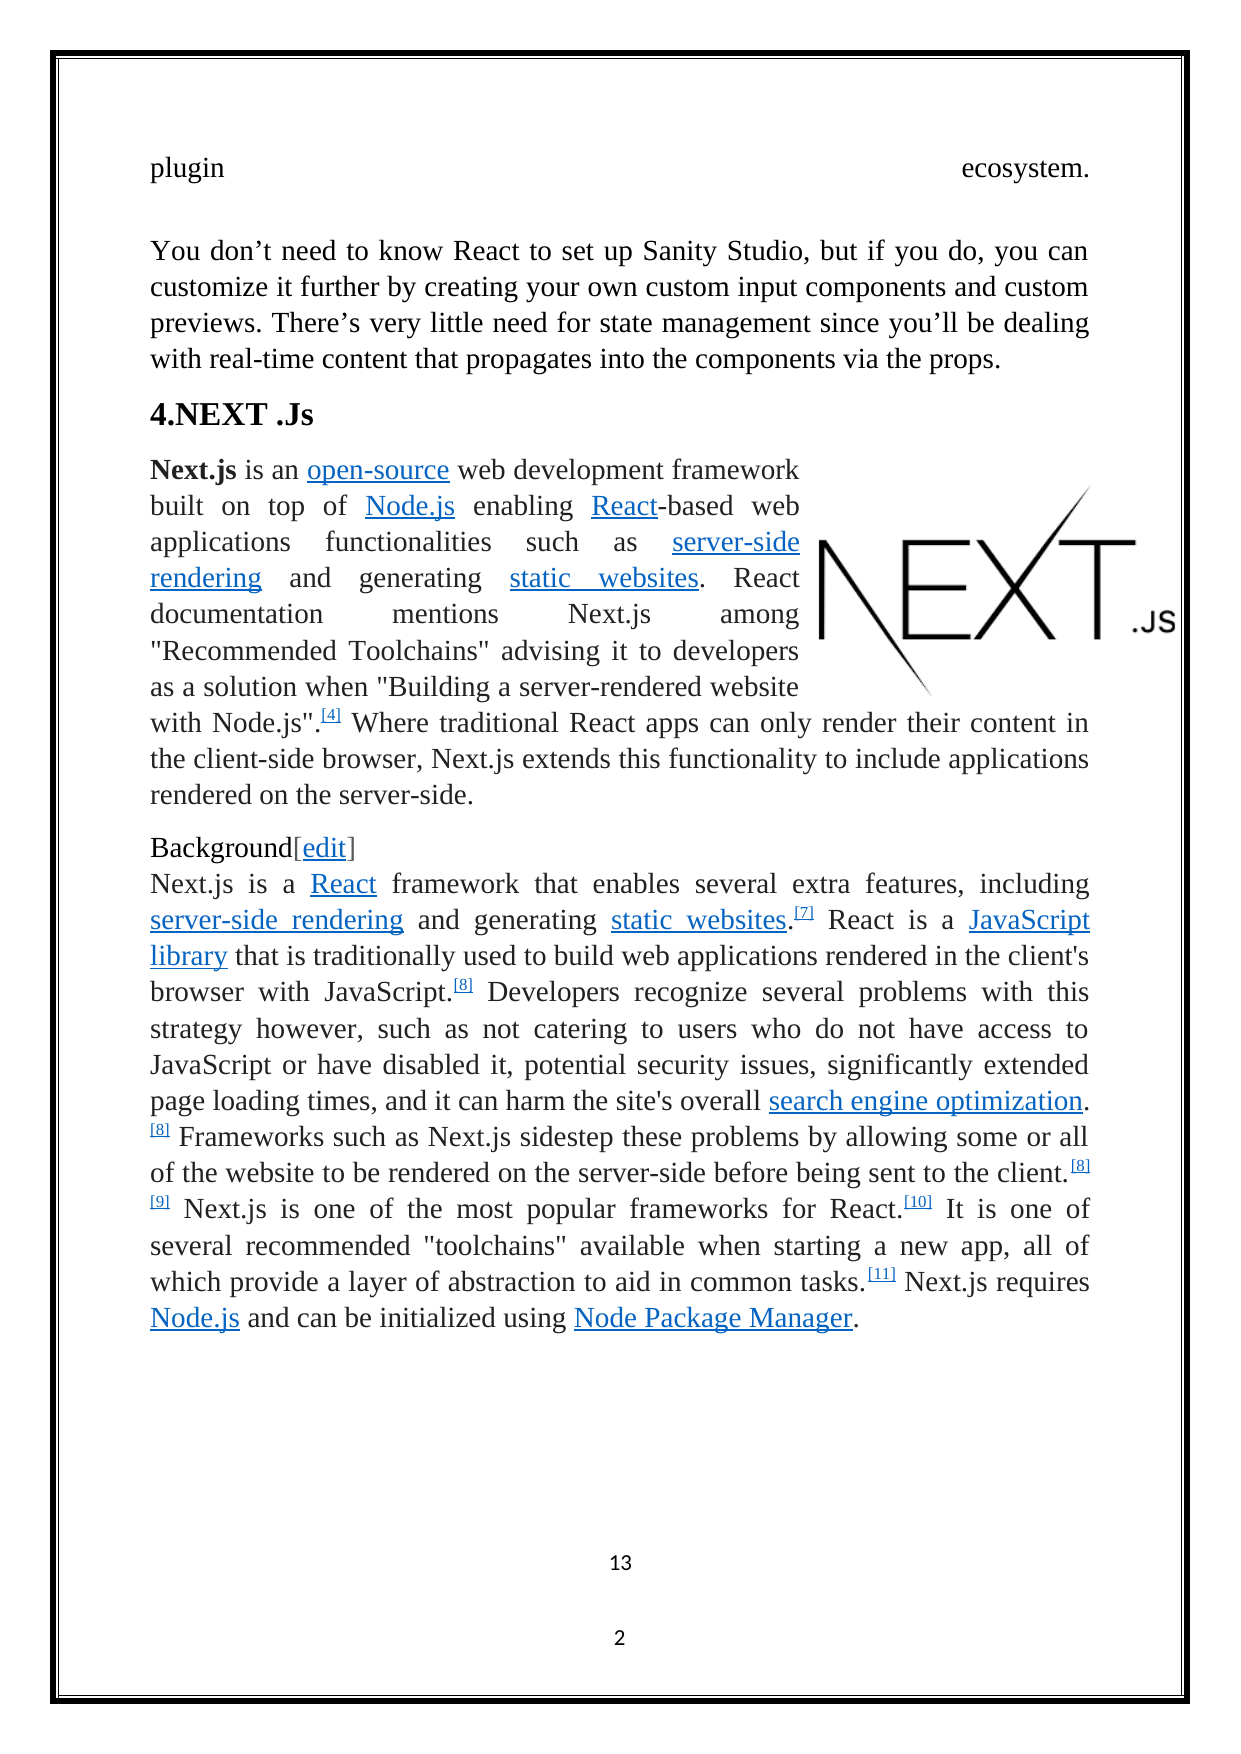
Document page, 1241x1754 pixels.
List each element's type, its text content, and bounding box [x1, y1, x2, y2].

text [150, 150, 1090, 214]
text Next.js is an open-source web development framework built on top of Node.js enabling React-based web applications functionalities such as server-side rendering and generating static websites. React documentation mentions Next.js among "Recommended Toolchains" advising it to developers as a solution when "Building a server-rendered website with Node.js".[4] Where traditional React apps can only render their content in the client-side browser, Next.js extends this functionality to include applications rendered on the server-side. [150, 452, 1090, 811]
text 4.NEXT .Js [150, 394, 1090, 432]
text Next.js is a React framework that enables several extra features, including server-side rendering and generating static websites.[7] React is a JavaScript library that is traditionally used to build web applications rendered in the client's browser with JavaScript.[8] Developers recognize several problems with this strategy however, such as not catering to users who do not have access to JavaScript or have disabled it, potential security issues, significantly extended page loading times, and it can harm the site's overall search engine optimization.[8] Frameworks such as Next.js sidestep these problems by allowing some or all of the website to be rendered on the server-side before being sent to the client.[8][9] Next.js is one of the most popular frameworks for React.[10] It is one of several recommended "toolchains" available when starting a new app, all of which provide a layer of abstraction to aid in common tasks.[11] Next.js requires Node.js and can be initialized using Node Package Manager. [150, 866, 1090, 1333]
subtitle Background[edit] [150, 830, 1090, 863]
text You don’t need to know React to set up Sanity Studio, but if you do, you can customize it further by creating your own custom input components and custom previews. There’s very little need for state management since you’ll be dealing with real-time content that propagates into the components via the props. [150, 233, 1090, 374]
picture [818, 484, 1175, 697]
